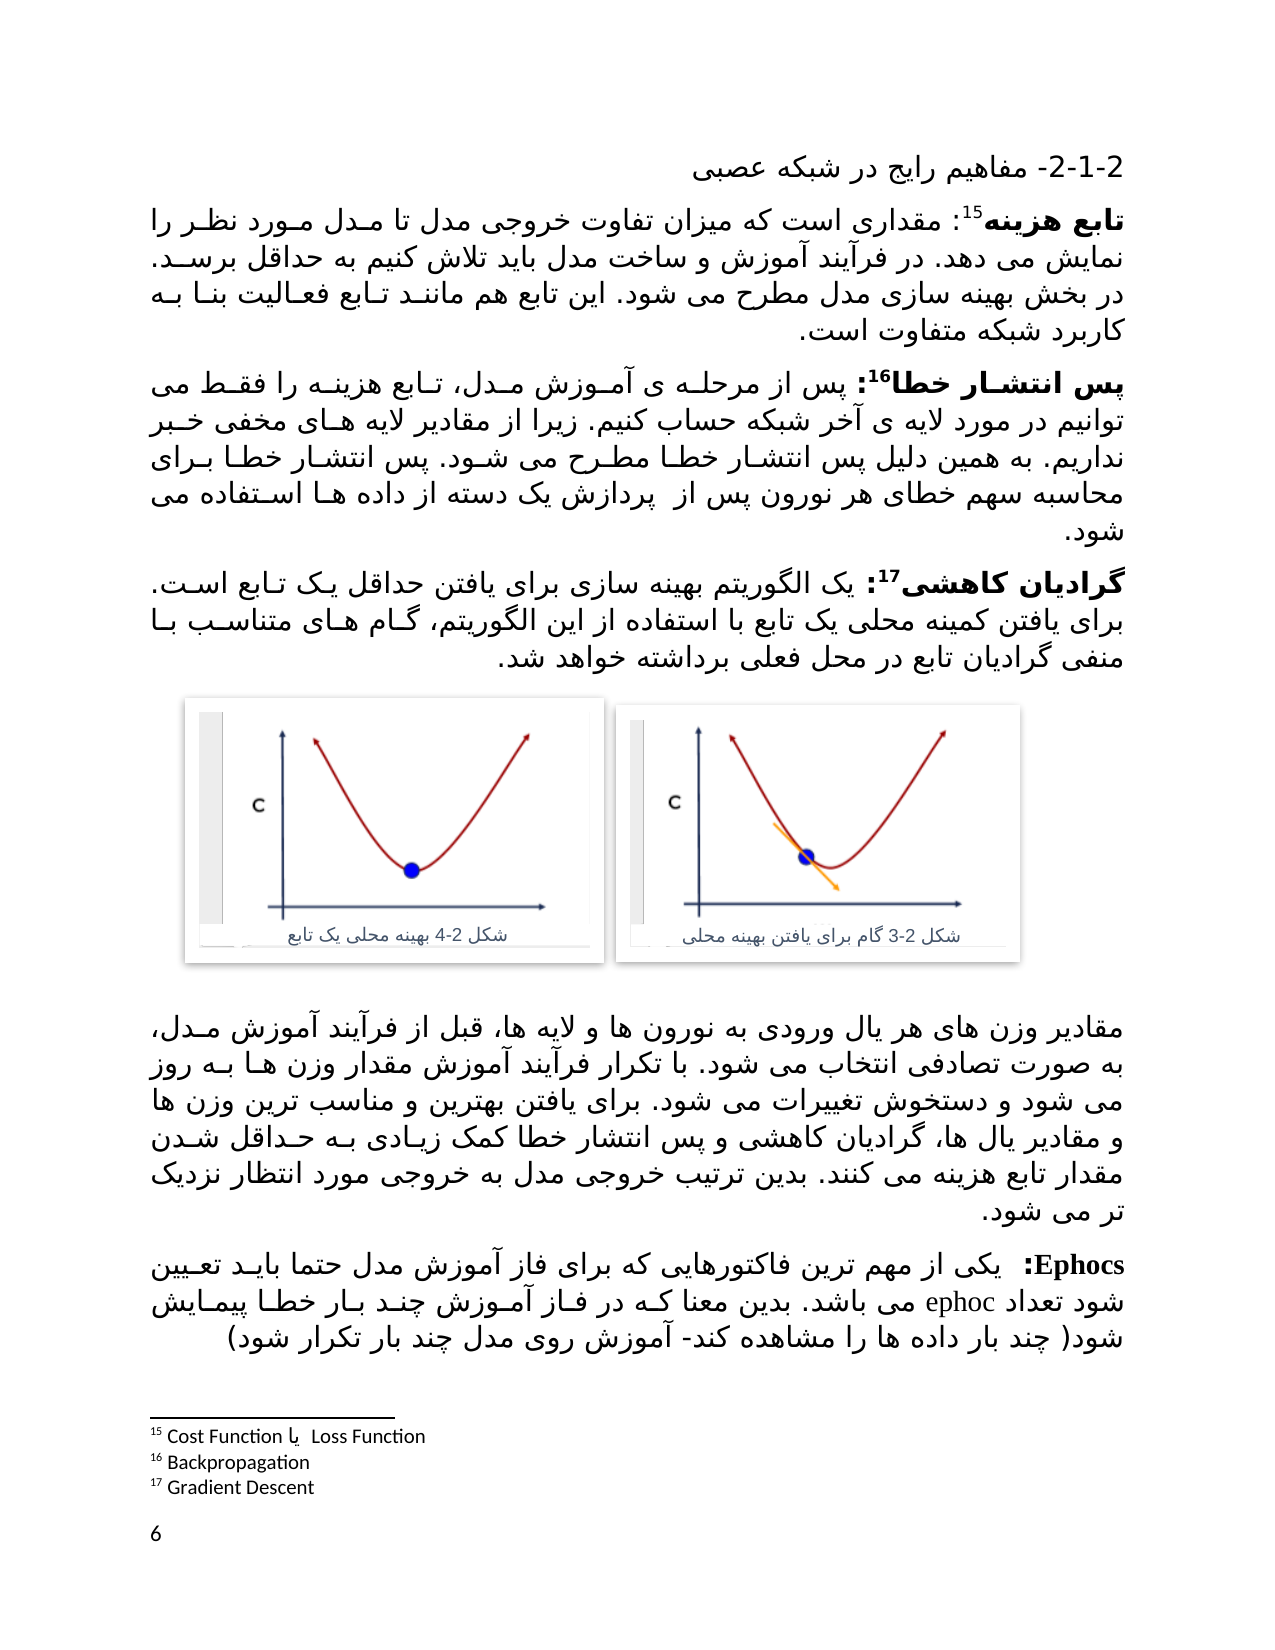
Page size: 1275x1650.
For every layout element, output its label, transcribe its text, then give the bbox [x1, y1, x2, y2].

text گرادیان کاهشی: یک الگوریتم بهینه سازی برای یافتن حداقل یک تابع است. برای یافتن کمینه محلی یک تابع با استفاده از این الگوریتم، گام های متناسب با منفی گرادیان تابع در محل فعلی برداشته خواهد شد. [150, 567, 1125, 674]
picture [199, 712, 590, 924]
text 2-1-2- مفاهیم رایج در شبکه عصبی [150, 150, 1125, 184]
text تابع هزینه: مقداری است که میزان تفاوت خروجی مدل تا مدل مورد نظر را نمایش می دهد. در فرآیند آموزش و ساخت مدل باید تلاش کنیم به حداقل برسد. در بخش بهینه سازی مدل مطرح می شود. این تابع هم مانند تابع فعالیت بنا به کاربرد شبکه متفاوت است. [150, 203, 1125, 347]
picture [630, 720, 1006, 947]
text Ephocs: یکی از مهم ترین فاکتورهایی که برای فاز آموزش مدل حتما باید تعیین شود تعداد ephoc می باشد. بدین معنا که در فاز آموزش چند بار خطا پیمایش شود( چند بار داده ها را مشاهده کند- آموزش روی مدل چند بار تکرار شود) [150, 1247, 1125, 1354]
text مقادیر وزن های هر یال ورودی به نورون ها و لایه ها، قبل از فرآیند آموزش مدل، به صورت تصادفی انتخاب می شود. با تکرار فرآیند آموزش مقدار وزن ها به روز می شود و دستخوش تغییرات می شود. برای یافتن بهترین و مناسب ترین وزن ها و مقادیر یال ها، گرادیان کاهشی و پس انتشار خطا کمک زیادی به حداقل شدن مقدار تابع هزینه می کنند. بدین ترتیب خروجی مدل به خروجی مورد انتظار نزدیک تر می شود. [150, 1010, 1125, 1227]
text پس انتشار خطا: پس از مرحله ی آموزش مدل، تابع هزینه را فقط می توانیم در مورد لایه ی آخر شبکه حساب کنیم. زیرا از مقادیر لایه های مخفی خبر نداریم. به همین دلیل پس انتشار خطا مطرح می شود. پس انتشار خطا برای محاسبه سهم خطای هر نورون پس از پردازش یک دسته از داده ها استفاده می شود. [150, 367, 1125, 547]
